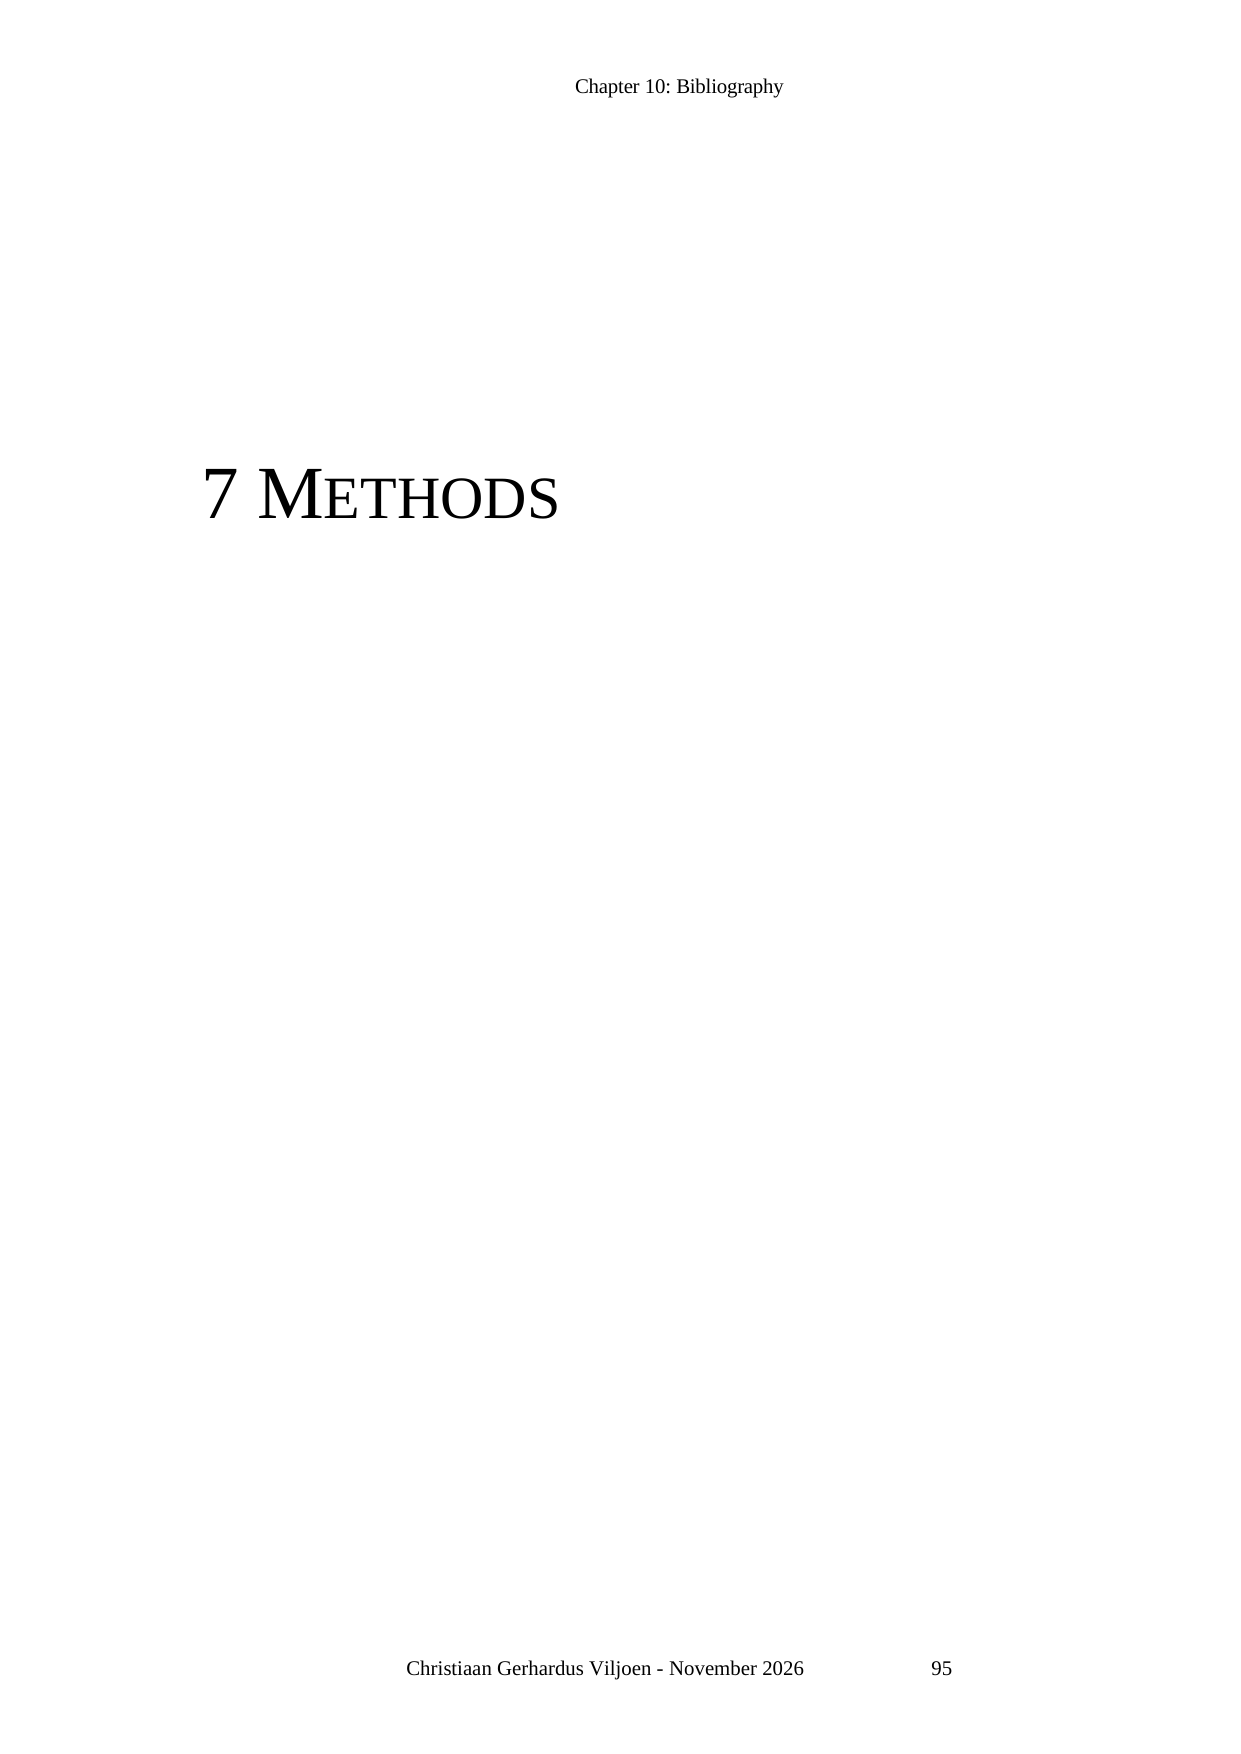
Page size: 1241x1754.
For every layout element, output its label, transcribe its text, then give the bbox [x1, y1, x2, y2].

subtitle Methods [201, 448, 1122, 534]
